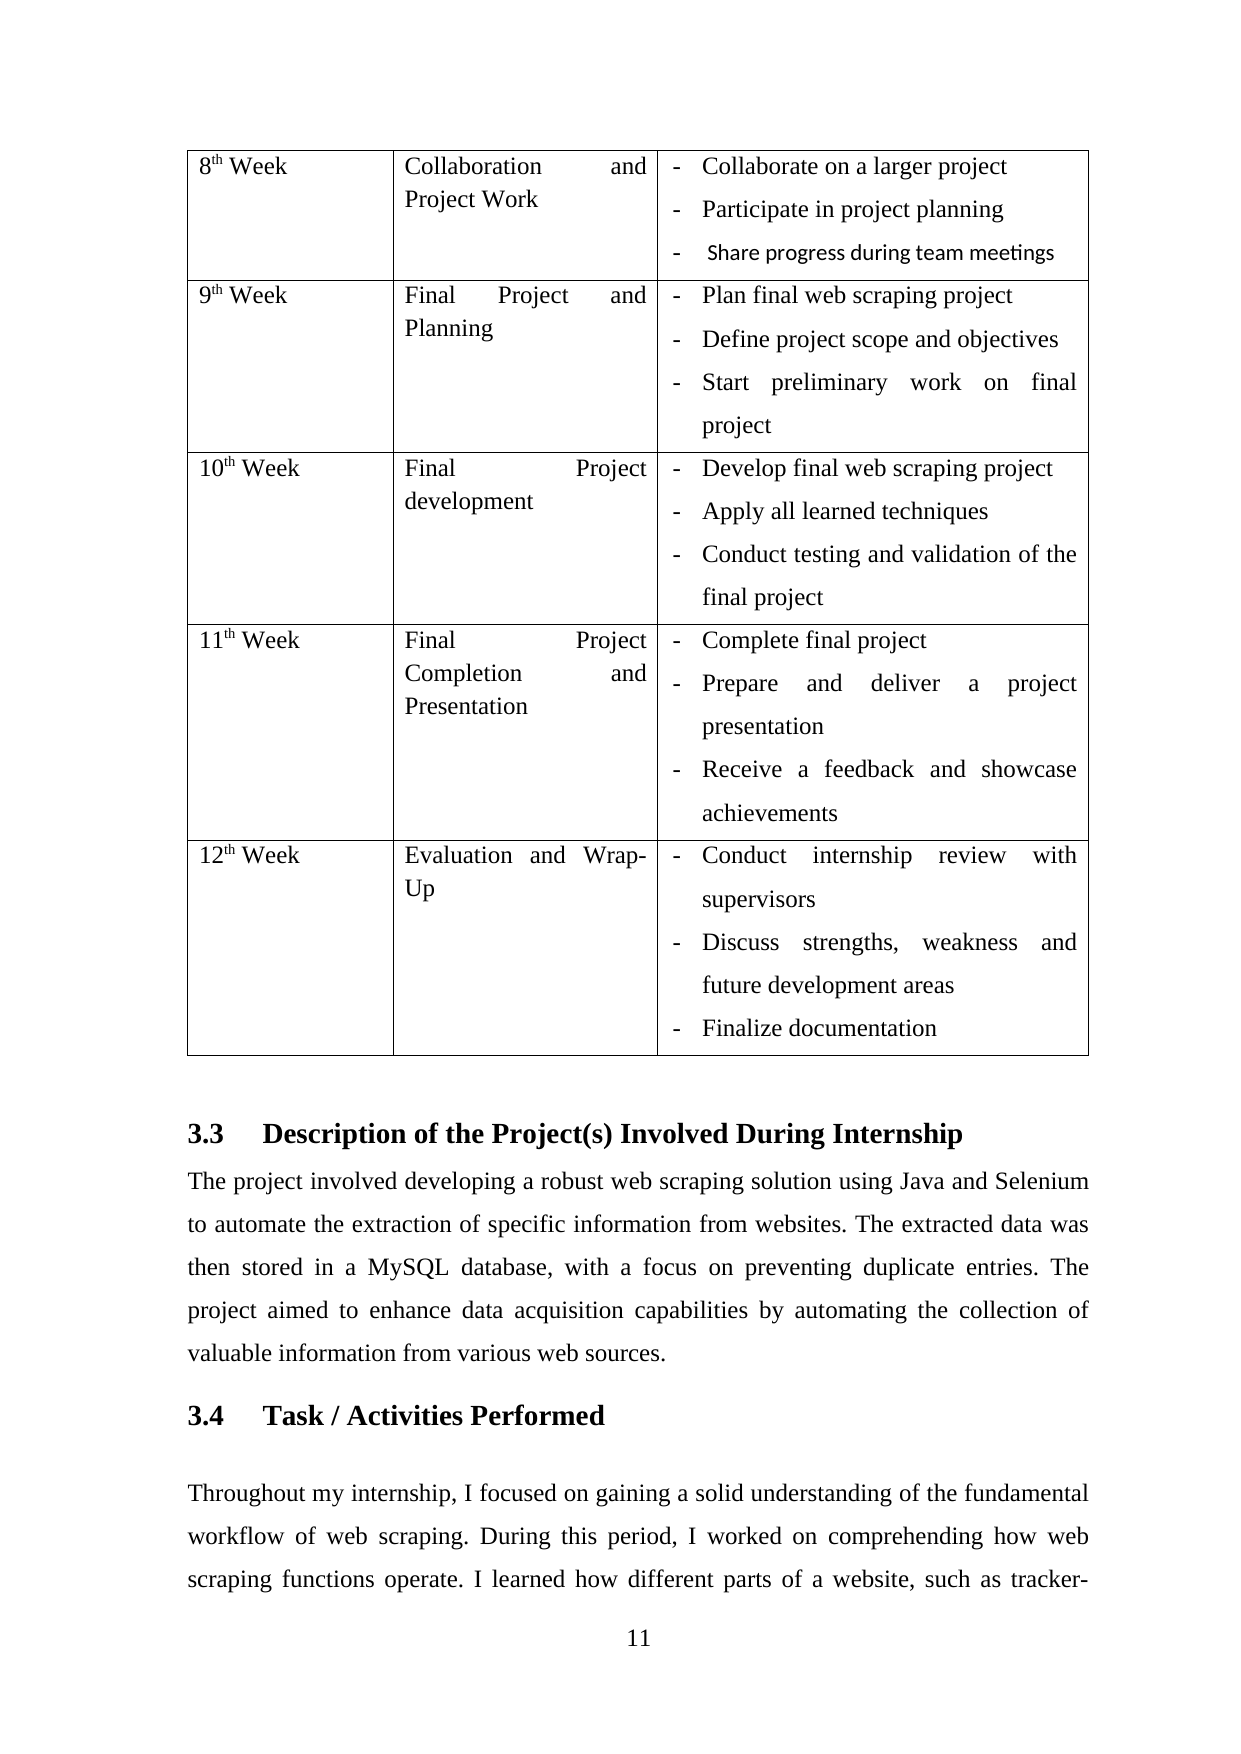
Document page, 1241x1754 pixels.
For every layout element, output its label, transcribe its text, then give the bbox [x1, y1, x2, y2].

subtitle 3.3 Description of the Project(s) Involved During Internship [187, 1116, 1090, 1149]
table_cell 10th Week [188, 453, 393, 624]
table_cell Final Project and Planning [394, 281, 657, 452]
table_cell 11th Week [188, 625, 393, 839]
table_cell 8th Week [188, 151, 393, 279]
table_cell Plan final web scraping project Define project scope and objectives Start preliminary work on final project [658, 281, 1088, 452]
table_cell 9th Week [188, 281, 393, 452]
table_cell Final Project Completion and Presentation [394, 625, 657, 839]
table_cell 12th Week [188, 841, 393, 1055]
subtitle 3.4 Task / Activities Performed [187, 1398, 1090, 1432]
table_cell Evaluation and Wrap-Up [394, 841, 657, 1055]
table_cell Conduct internship review with supervisors Discuss strengths, weakness and future development areas Finalize documentation [658, 841, 1088, 1055]
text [187, 1478, 1090, 1593]
table_cell Final Project development [394, 453, 657, 624]
table_cell Collaboration and Project Work [394, 151, 657, 279]
table_cell Complete final project Prepare and deliver a project presentation Receive a feedback and showcase achievements [658, 625, 1088, 839]
table_cell Collaborate on a larger project Participate in project planning Share progress during team meetings [658, 151, 1088, 279]
text The project involved developing a robust web scraping solution using Java and Selenium to automate the extraction of specific information from websites. The extracted data was then stored in a MySQL database, with a focus on preventing duplicate entries. The project aimed to enhance data acquisition capabilities by automating the collection of valuable information from various web sources. [187, 1166, 1090, 1367]
table_cell Develop final web scraping project Apply all learned techniques Conduct testing and validation of the final project [658, 453, 1088, 624]
